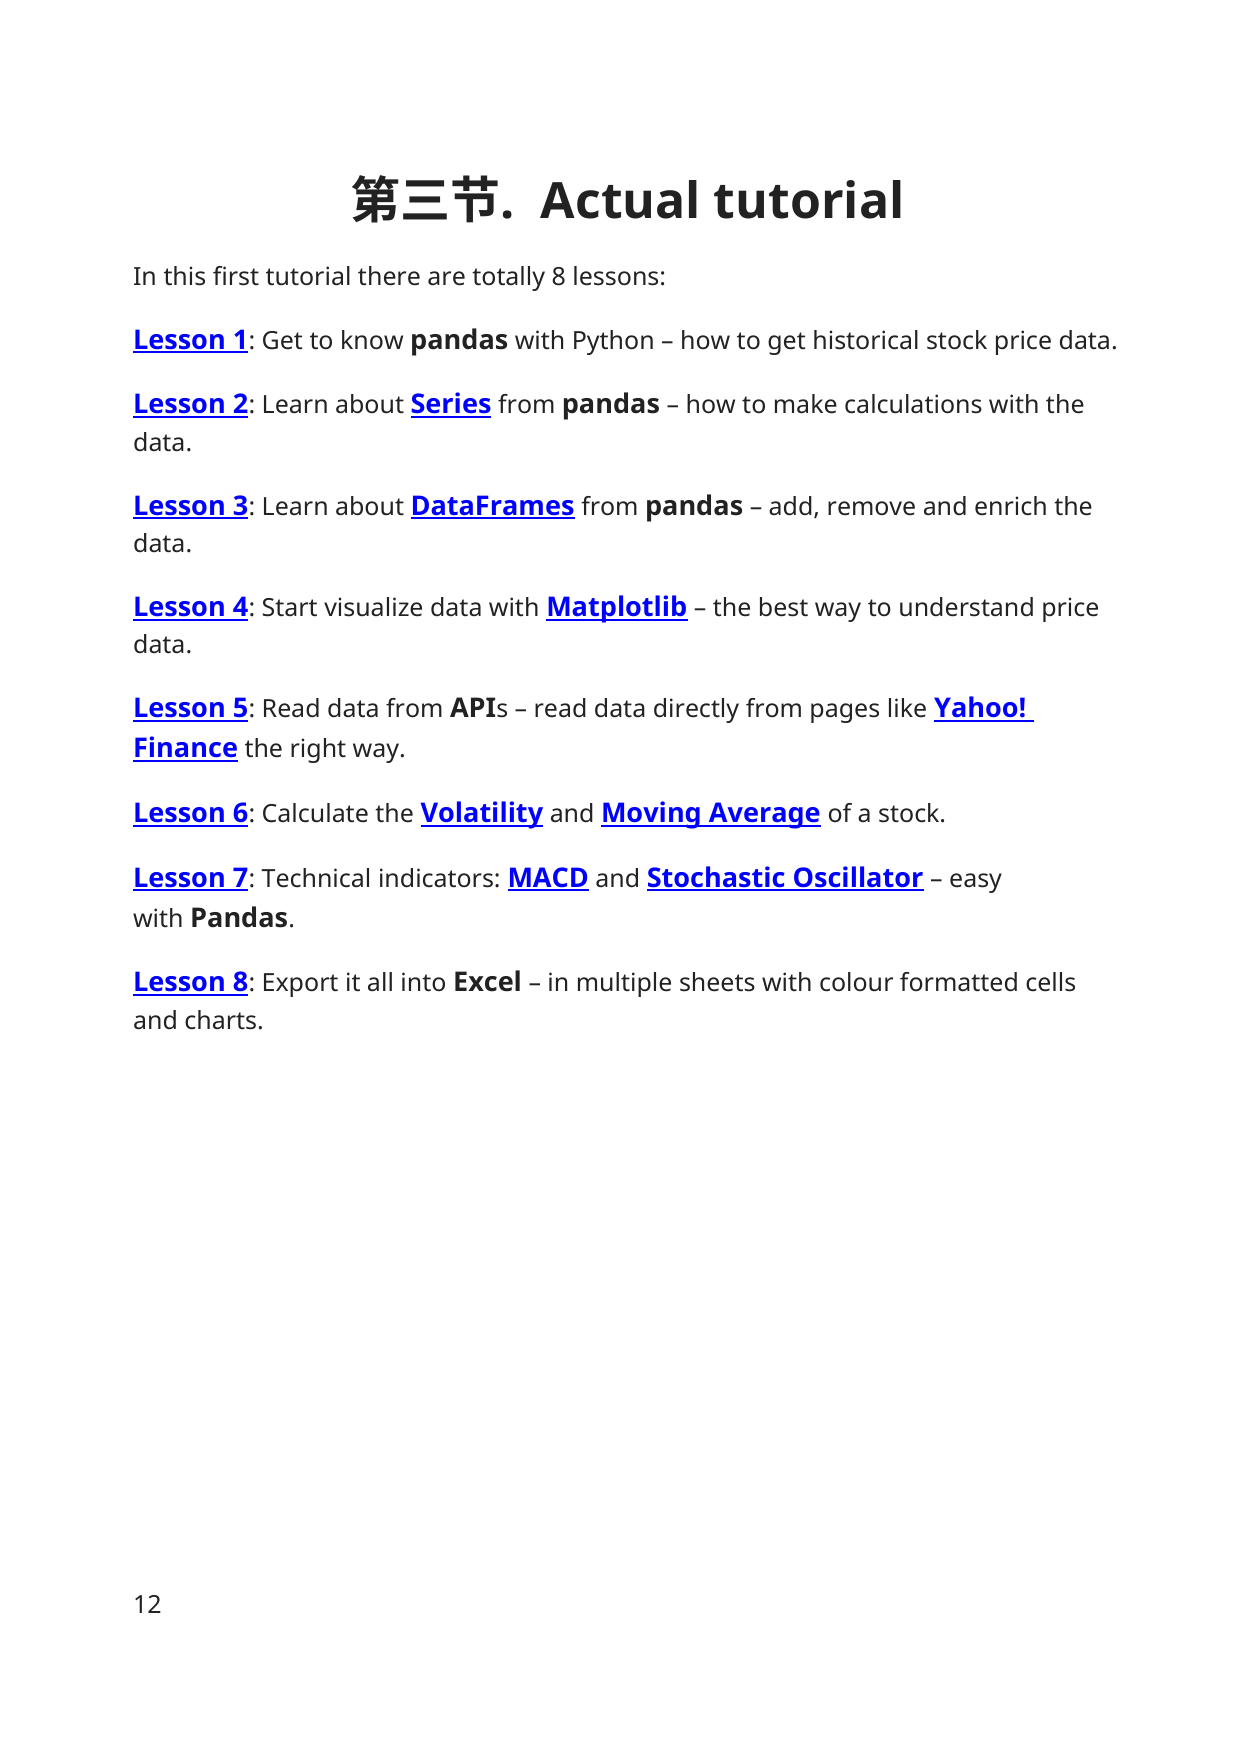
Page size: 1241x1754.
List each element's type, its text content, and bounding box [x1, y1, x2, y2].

text Lesson 6: Calculate the Volatility and Moving Average of a stock. [133, 793, 1122, 830]
text Lesson 1: Get to know pandas with Python – how to get historical stock price data. [133, 320, 1122, 357]
text Lesson 3: Learn about DataFrames from pandas – add, remove and enrich the data. [133, 486, 1122, 560]
subtitle 第三节. Actual tutorial [133, 161, 1122, 233]
text Lesson 7: Technical indicators: MACD and Stochastic Oscillator – easy with Pandas. [133, 858, 1122, 935]
text In this first tutorial there are totally 8 lessons: [133, 258, 1122, 292]
text Lesson 2: Learn about Series from pandas – how to make calculations with the data. [133, 385, 1122, 458]
text Lesson 4: Start visualize data with Matplotlib – the best way to understand price data. [133, 588, 1122, 661]
text Lesson 5: Read data from APIs – read data directly from pages like Yahoo! Finance the right way. [133, 689, 1122, 766]
text Lesson 8: Export it all into Excel – in multiple sheets with colour formatted cells and charts. [133, 963, 1122, 1037]
